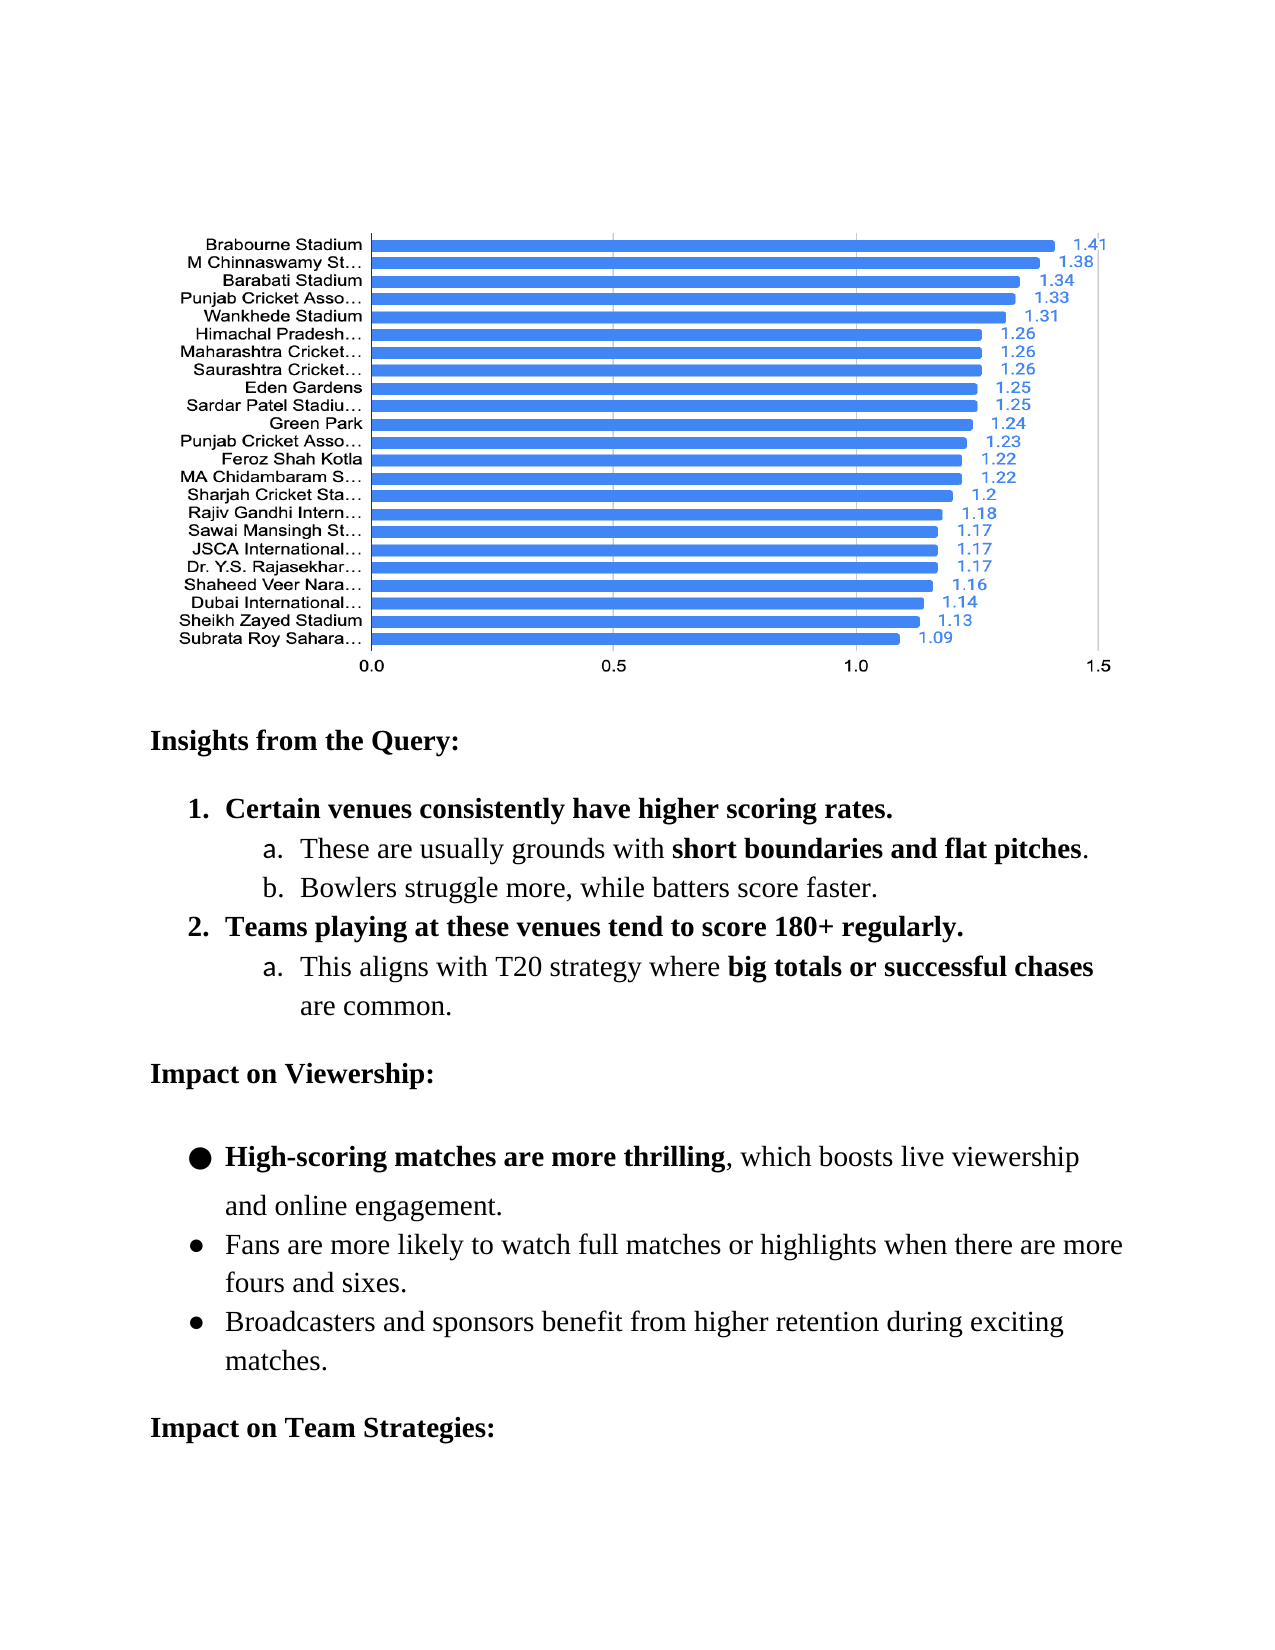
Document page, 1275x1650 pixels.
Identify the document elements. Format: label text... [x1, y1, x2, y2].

list High-scoring matches are more thrilling, which boosts live viewership and online engagement. [187, 1124, 1125, 1222]
list Broadcasters and sponsors benefit from higher retention during exciting matches. [187, 1304, 1125, 1376]
text Impact on Team Strategies: [150, 1410, 1125, 1444]
text Insights from the Query: [150, 723, 1125, 757]
list This aligns with T20 strategy where big totals or successful chases are common. [262, 948, 1125, 1022]
list Bowlers struggle more, while batters score faster. [262, 871, 1125, 904]
list Teams playing at these venues tend to score 180+ regularly. [187, 909, 1125, 943]
text Impact on Viewership: [150, 1056, 1125, 1089]
list Certain venues consistently have higher scoring rates. [187, 791, 1125, 825]
list These are usually grounds with short boundaries and flat pitches. [262, 830, 1125, 865]
picture [150, 208, 1125, 699]
list Fans are more likely to watch full matches or highlights when there are more fours and sixes. [187, 1227, 1125, 1299]
